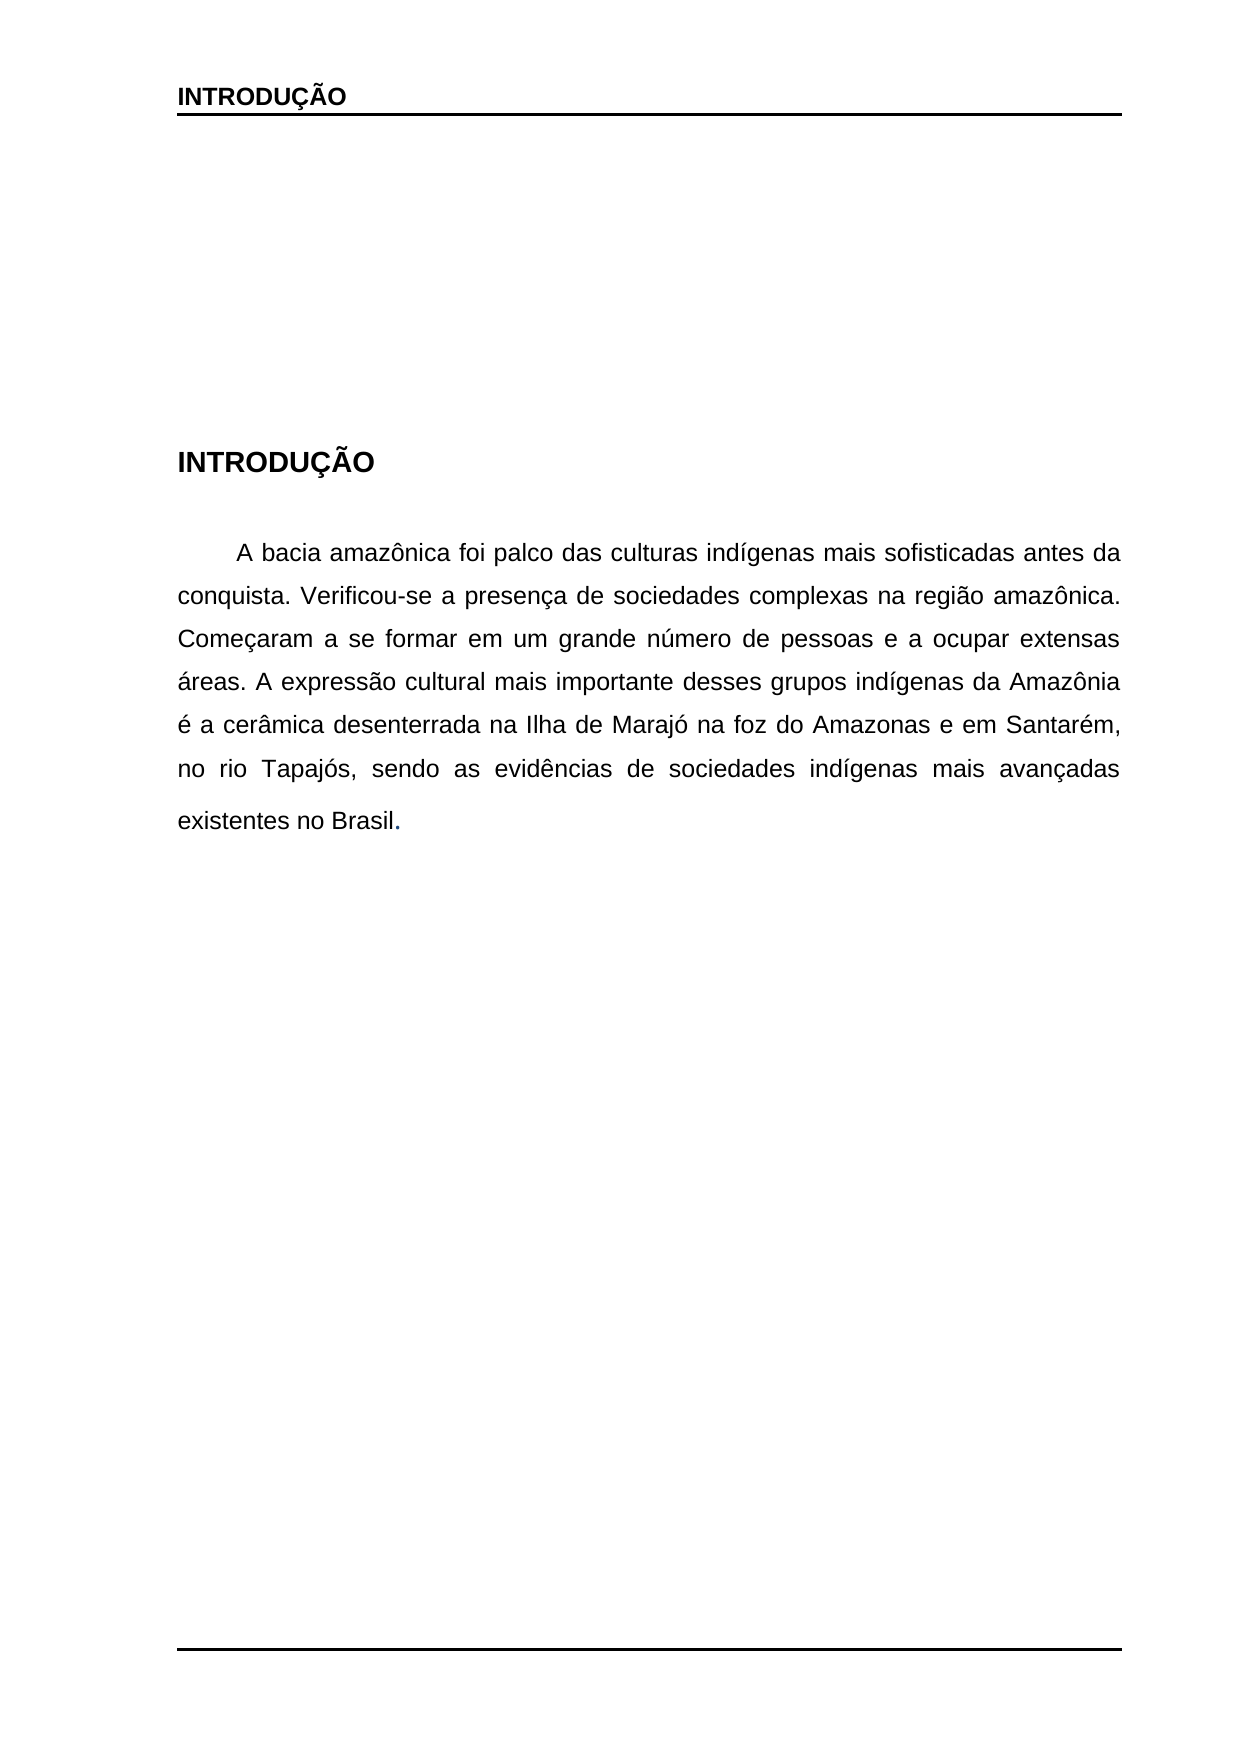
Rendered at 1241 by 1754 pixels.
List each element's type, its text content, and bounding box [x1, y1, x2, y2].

subtitle INTRODUÇÃO [177, 445, 1122, 479]
text A bacia amazônica foi palco das culturas indígenas mais sofisticadas antes da conquista. Verificou-se a presença de sociedades complexas na região amazônica. Começaram a se formar em um grande número de pessoas e a ocupar extensas áreas. A expressão cultural mais importante desses grupos indígenas da Amazônia é a cerâmica desenterrada na Ilha de Marajó na foz do Amazonas e em Santarém, no rio Tapajós, sendo as evidências de sociedades indígenas mais avançadas existentes no Brasil. [177, 538, 1122, 838]
